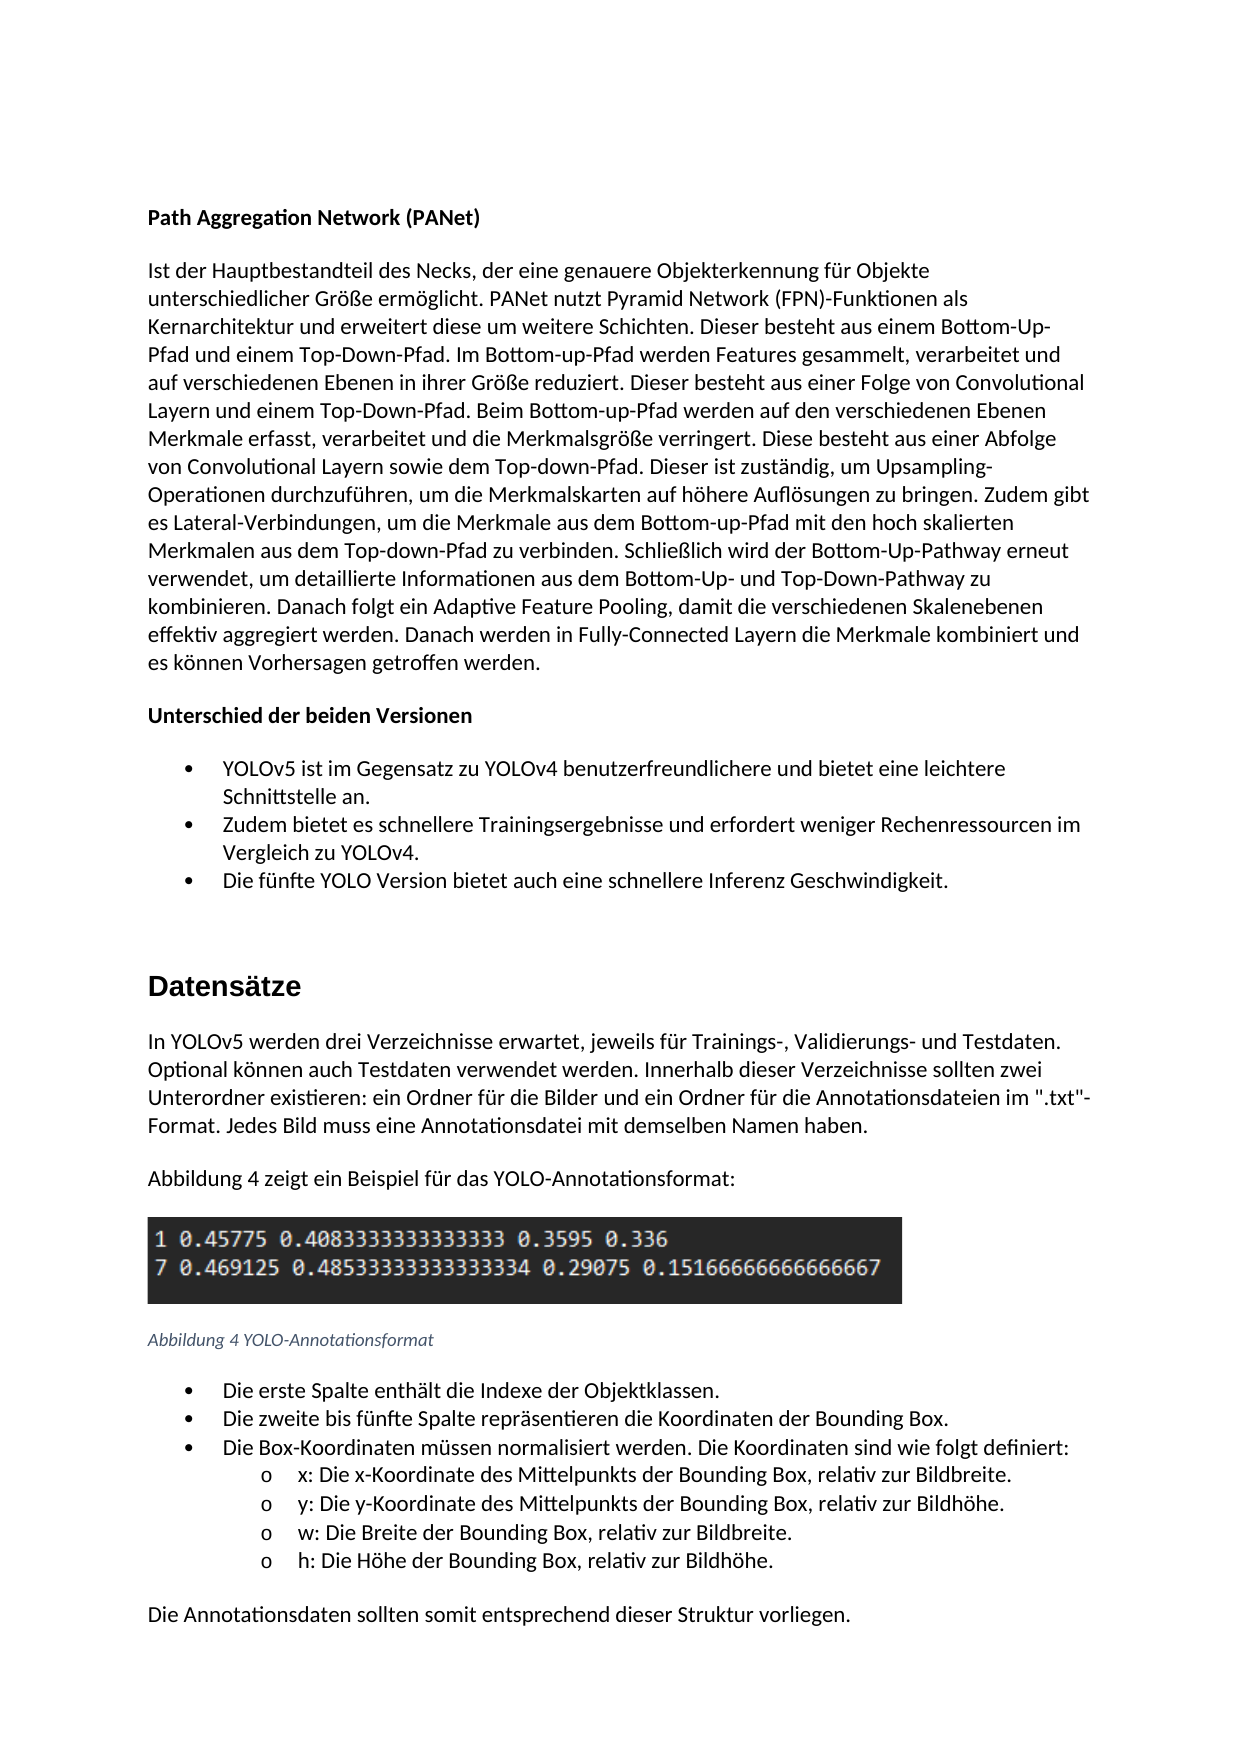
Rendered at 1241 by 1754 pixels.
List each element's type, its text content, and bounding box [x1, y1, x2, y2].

text Abbildung 4 zeigt ein Beispiel für das YOLO-Annotationsformat: [148, 1164, 1093, 1192]
text Path Aggregation Network (PANet) [148, 203, 1093, 231]
picture [147, 1217, 903, 1304]
text Ist der Hauptbestandteil des Necks, der eine genauere Objekterkennung für Objekte unterschiedlicher Größe ermöglicht. PANet nutzt Pyramid Network (FPN)-Funktionen als Kernarchitektur und erweitert diese um weitere Schichten. Dieser besteht aus einem Bottom-Up-Pfad und einem Top-Down-Pfad. Im Bottom-up-Pfad werden Features gesammelt, verarbeitet und auf verschiedenen Ebenen in ihrer Größe reduziert. Dieser besteht aus einer Folge von Convolutional Layern und einem Top-Down-Pfad. Beim Bottom-up-Pfad werden auf den verschiedenen Ebenen Merkmale erfasst, verarbeitet und die Merkmalsgröße verringert. Diese besteht aus einer Abfolge von Convolutional Layern sowie dem Top-down-Pfad. Dieser ist zuständig, um Upsampling-Operationen durchzuführen, um die Merkmalskarten auf höhere Auflösungen zu bringen. Zudem gibt es Lateral-Verbindungen, um die Merkmale aus dem Bottom-up-Pfad mit den hoch skalierten Merkmalen aus dem Top-down-Pfad zu verbinden. Schließlich wird der Bottom-Up-Pathway erneut verwendet, um detaillierte Informationen aus dem Bottom-Up- und Top-Down-Pathway zu kombinieren. Danach folgt ein Adaptive Feature Pooling, damit die verschiedenen Skalenebenen effektiv aggregiert werden. Danach werden in Fully-Connected Layern die Merkmale kombiniert und es können Vorhersagen getroffen werden. [148, 256, 1093, 676]
list h: Die Höhe der Bounding Box, relativ zur Bildhöhe. [260, 1546, 1093, 1575]
list Zudem bietet es schnellere Trainingsergebnisse und erfordert weniger Rechenressourcen im Vergleich zu YOLOv4. [185, 810, 1093, 866]
list Die fünfte YOLO Version bietet auch eine schnellere Inferenz Geschwindigkeit. [185, 866, 1093, 894]
subtitle Datensätze [148, 969, 1093, 1002]
list YOLOv5 ist im Gegensatz zu YOLOv4 benutzerfreundlichere und bietet eine leichtere Schnittstelle an. [185, 754, 1093, 810]
list Die Box-Koordinaten müssen normalisiert werden. Die Koordinaten sind wie folgt definiert: [185, 1433, 1093, 1461]
list Die erste Spalte enthält die Indexe der Objektklassen. [185, 1377, 1093, 1404]
text Unterschied der beiden Versionen [148, 701, 1093, 729]
list Die zweite bis fünfte Spalte repräsentieren die Koordinaten der Bounding Box. [185, 1404, 1093, 1433]
list y: Die y-Koordinate des Mittelpunkts der Bounding Box, relativ zur Bildhöhe. [260, 1489, 1093, 1518]
text Die Annotationsdaten sollten somit entsprechend dieser Struktur vorliegen. [148, 1600, 1093, 1628]
list x: Die x-Koordinate des Mittelpunkts der Bounding Box, relativ zur Bildbreite. [260, 1461, 1093, 1489]
list w: Die Breite der Bounding Box, relativ zur Bildbreite. [260, 1518, 1093, 1546]
text In YOLOv5 werden drei Verzeichnisse erwartet, jeweils für Trainings-, Validierungs- und Testdaten. Optional können auch Testdaten verwendet werden. Innerhalb dieser Verzeichnisse sollten zwei Unterordner existieren: ein Ordner für die Bilder und ein Ordner für die Annotationsdateien im ".txt"-Format. Jedes Bild muss eine Annotationsdatei mit demselben Namen haben. [148, 1027, 1093, 1139]
